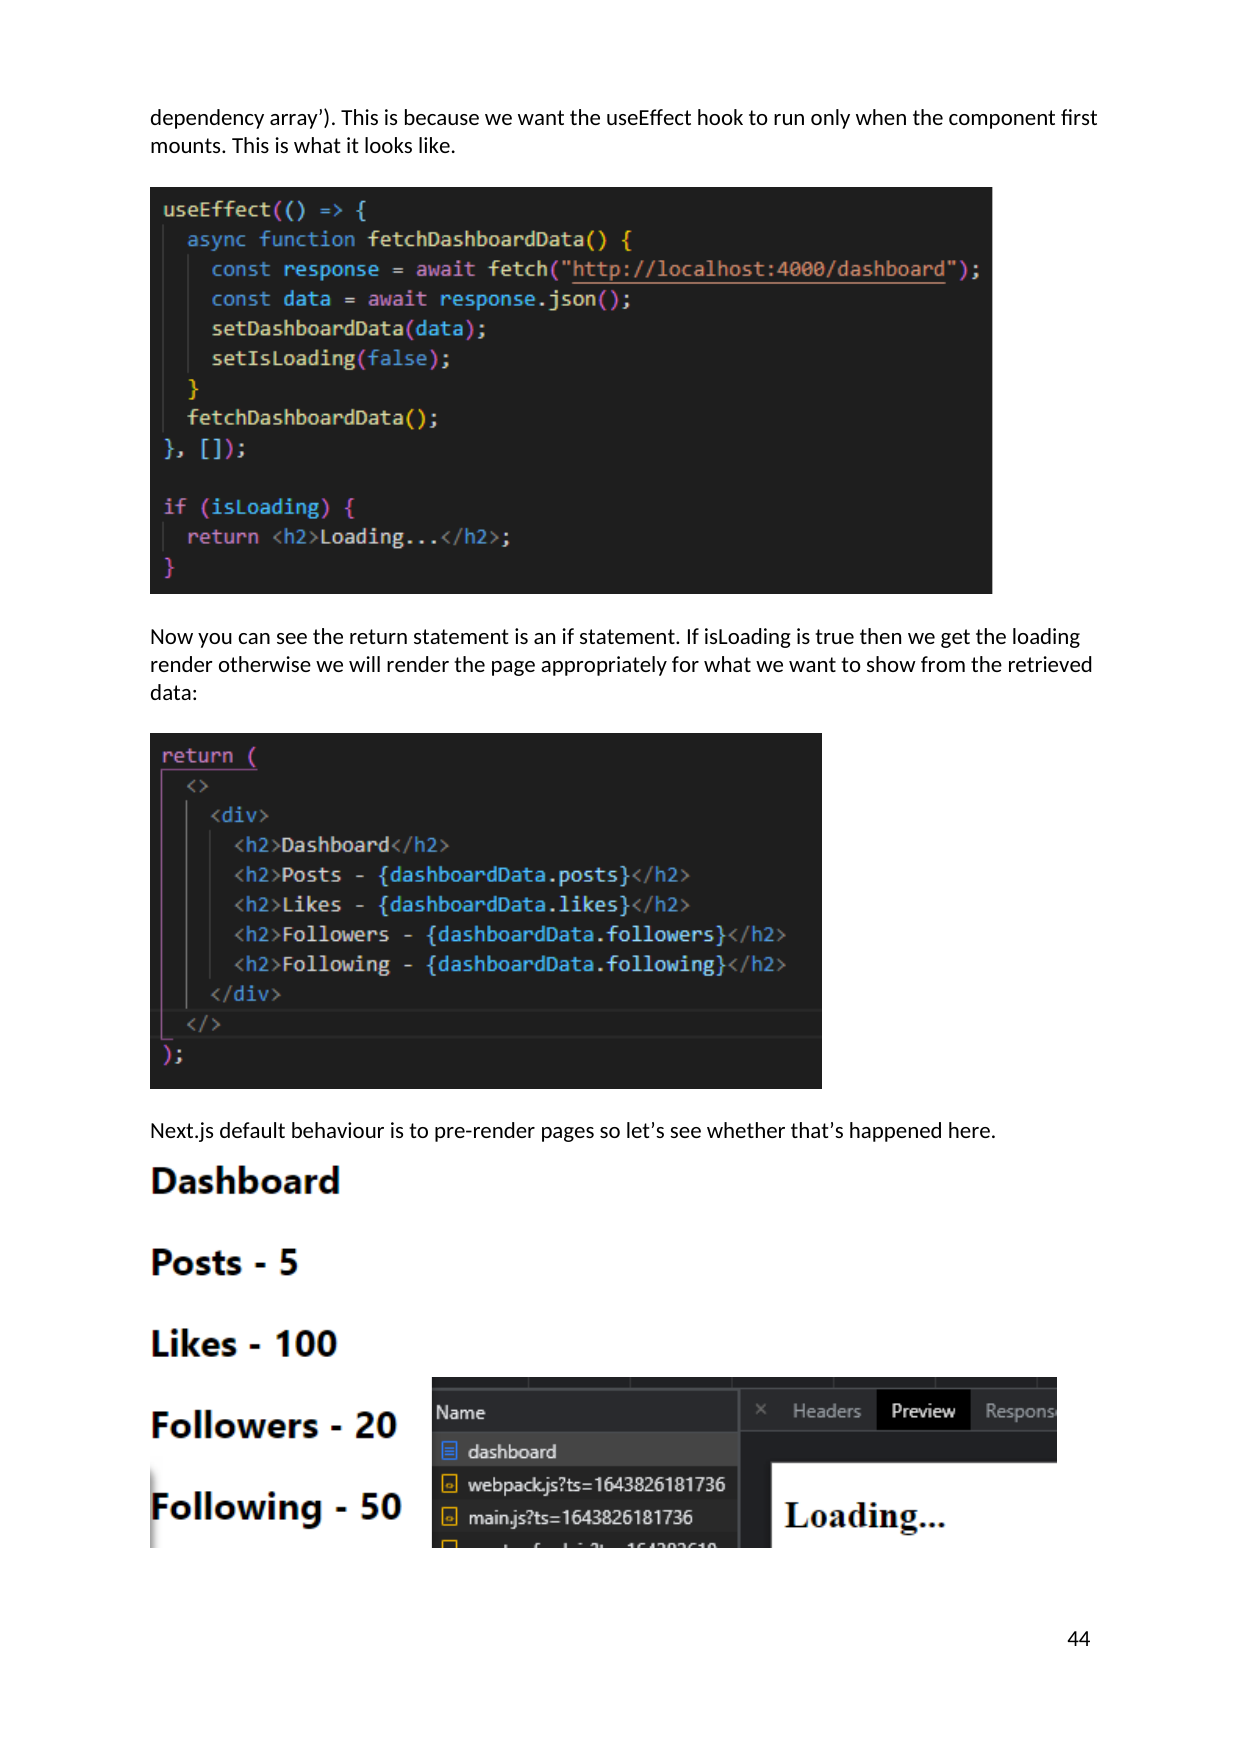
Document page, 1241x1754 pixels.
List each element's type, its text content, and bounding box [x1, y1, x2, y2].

picture [150, 1144, 427, 1548]
text Now you can see the return statement is an if statement. If isLoading is true then we get the loading render otherwise we will render the page appropriately for what we want to show from the retrieved data: [150, 622, 1110, 706]
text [150, 103, 1110, 159]
picture [431, 1377, 1057, 1548]
picture [150, 733, 822, 1089]
text Next.js default behaviour is to pre-render pages so let’s see whether that’s happened here. [150, 1117, 1110, 1145]
picture [150, 187, 993, 594]
